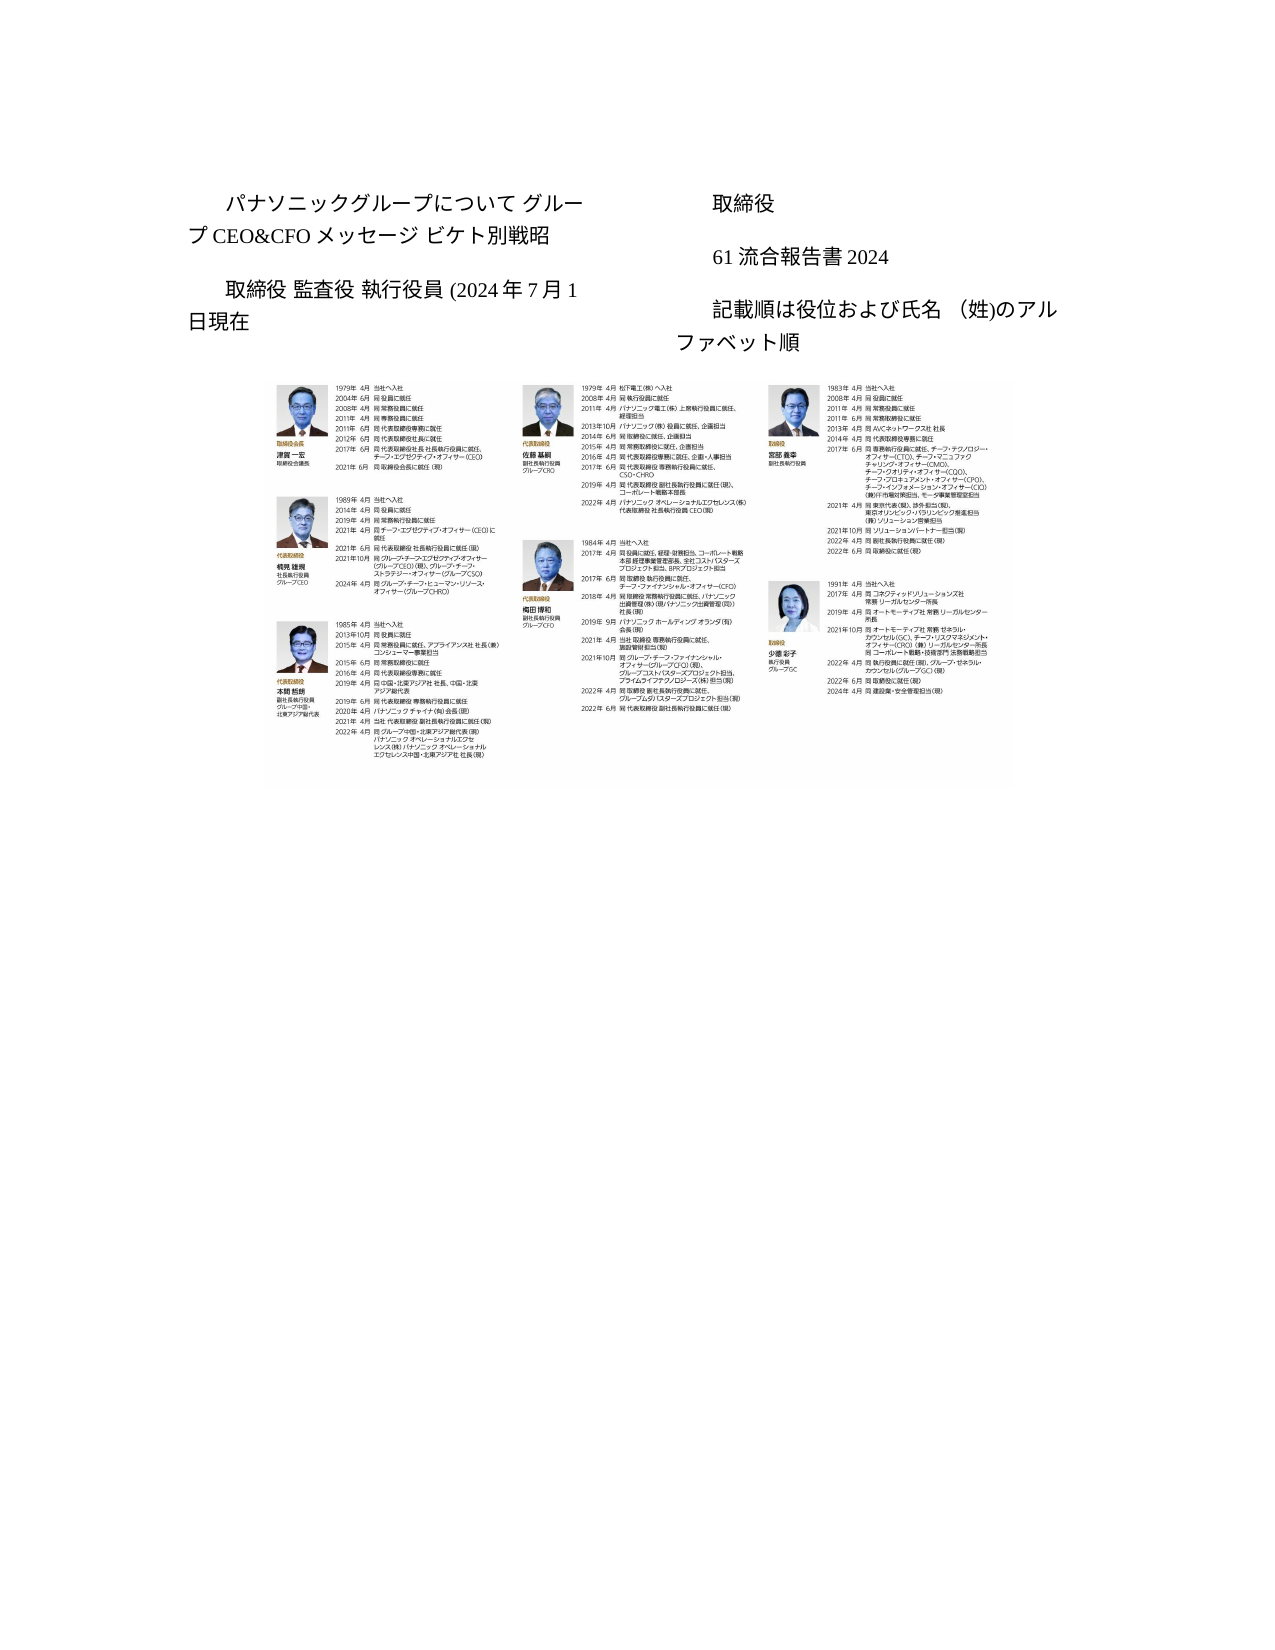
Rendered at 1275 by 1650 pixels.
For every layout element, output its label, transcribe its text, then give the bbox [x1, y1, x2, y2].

text 記載順は役位および氏名 （姓)のアルファベット順 [675, 296, 1087, 357]
text パナソニックグループについて グループCEO&CFOメッセージ ビケト別戦昭 [187, 189, 600, 250]
text 取締役 監査役 執行役員 (2024年7月1日現在 [187, 275, 600, 336]
picture [262, 381, 1013, 788]
text 61 流合報告書2024 [675, 242, 1087, 271]
text 取締役 [675, 189, 1087, 217]
